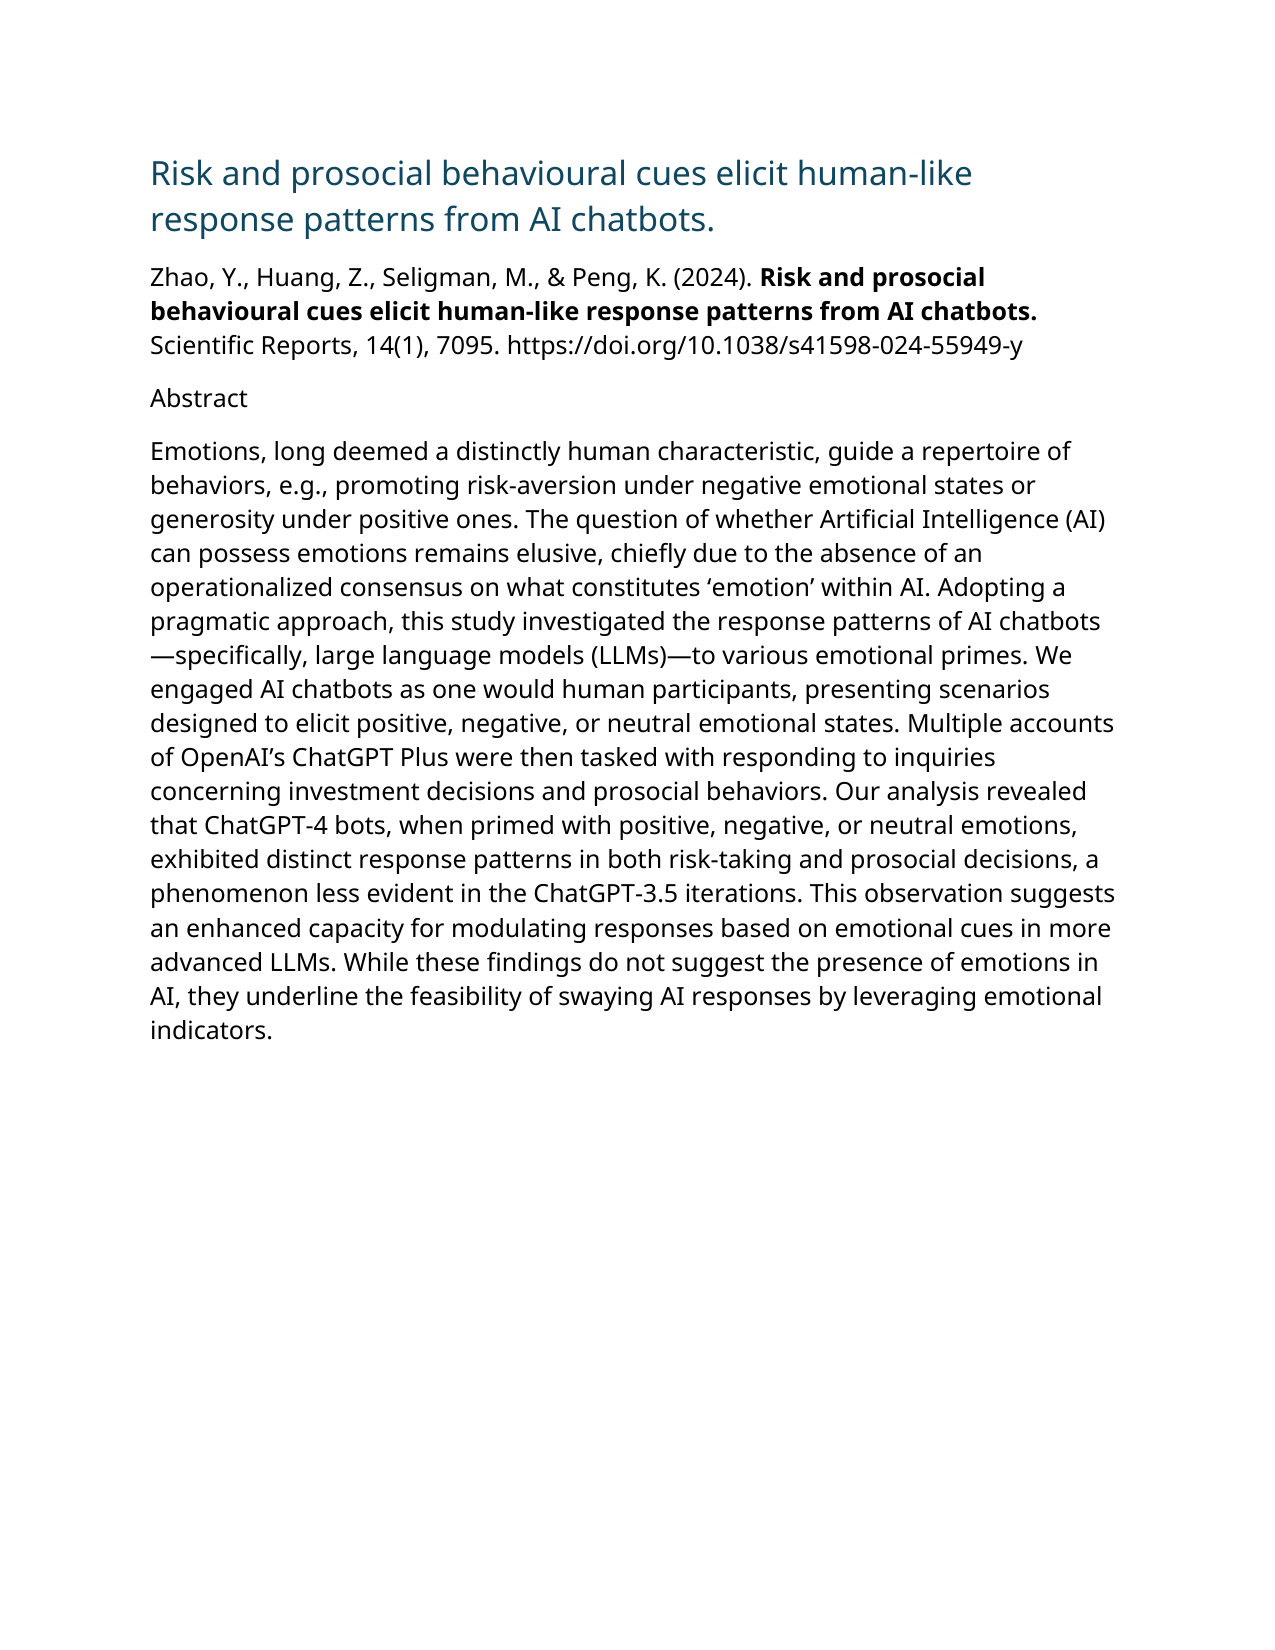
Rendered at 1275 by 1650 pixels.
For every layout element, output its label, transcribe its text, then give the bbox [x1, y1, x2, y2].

text Zhao, Y., Huang, Z., Seligman, M., & Peng, K. (2024). Risk and prosocial behavioural cues elicit human-like response patterns from AI chatbots. Scientific Reports, 14(1), 7095. https://doi.org/10.1038/s41598-024-55949-y [150, 259, 1125, 362]
text Emotions, long deemed a distinctly human characteristic, guide a repertoire of behaviors, e.g., promoting risk-aversion under negative emotional states or generosity under positive ones. The question of whether Artificial Intelligence (AI) can possess emotions remains elusive, chiefly due to the absence of an operationalized consensus on what constitutes ‘emotion’ within AI. Adopting a pragmatic approach, this study investigated the response patterns of AI chatbots—specifically, large language models (LLMs)—to various emotional primes. We engaged AI chatbots as one would human participants, presenting scenarios designed to elicit positive, negative, or neutral emotional states. Multiple accounts of OpenAI’s ChatGPT Plus were then tasked with responding to inquiries concerning investment decisions and prosocial behaviors. Our analysis revealed that ChatGPT-4 bots, when primed with positive, negative, or neutral emotions, exhibited distinct response patterns in both risk-taking and prosocial decisions, a phenomenon less evident in the ChatGPT-3.5 iterations. This observation suggests an enhanced capacity for modulating responses based on emotional cues in more advanced LLMs. While these findings do not suggest the presence of emotions in AI, they underline the feasibility of swaying AI responses by leveraging emotional indicators. [150, 433, 1125, 1046]
subtitle Risk and prosocial behavioural cues elicit human-like response patterns from AI chatbots. [150, 150, 1125, 241]
text Abstract [150, 381, 1125, 414]
